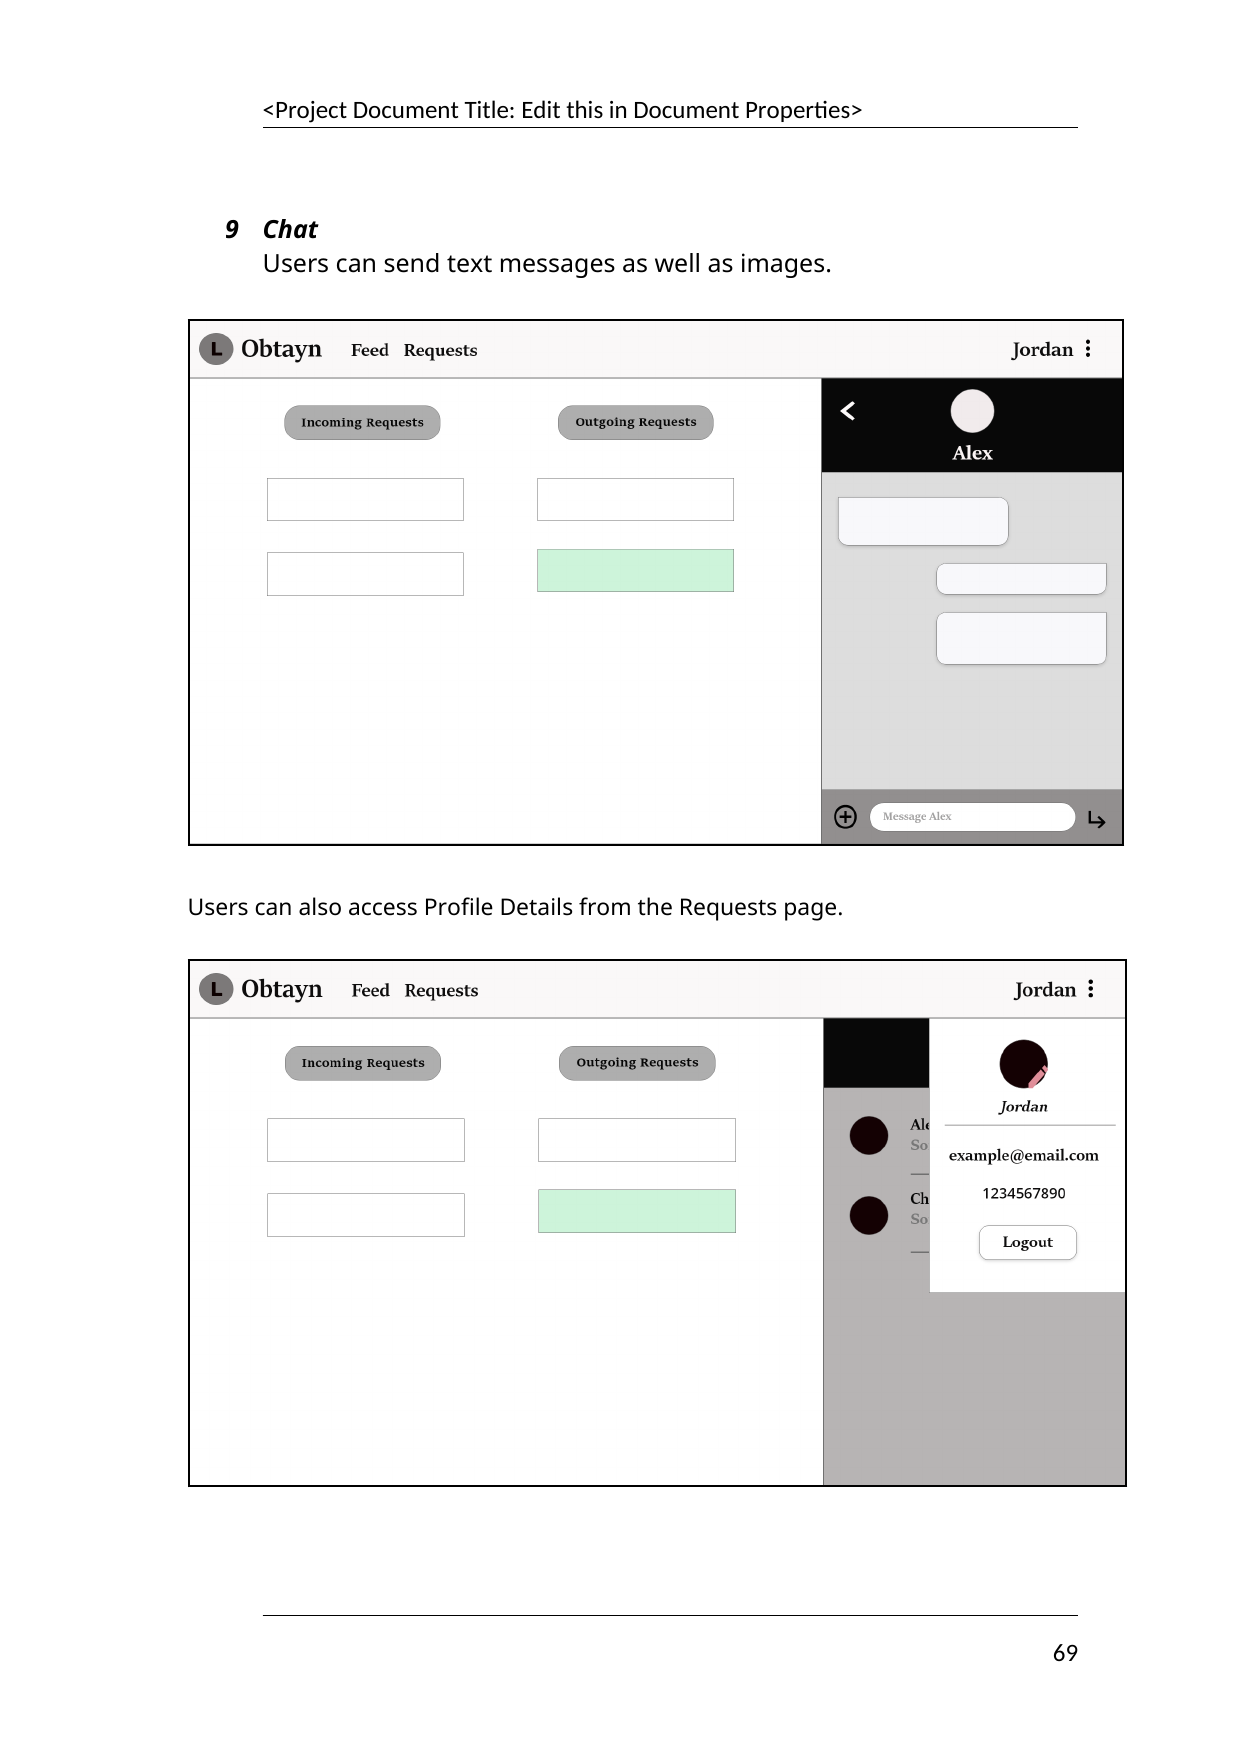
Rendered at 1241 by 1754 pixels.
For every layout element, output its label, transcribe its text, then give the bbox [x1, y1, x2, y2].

subtitle Chat [225, 195, 1078, 245]
text Users can also access Profile Details from the Requests page. [187, 891, 1078, 923]
text Users can send text messages as well as images. [262, 245, 1078, 279]
picture [190, 321, 1122, 844]
picture [190, 961, 1125, 1485]
